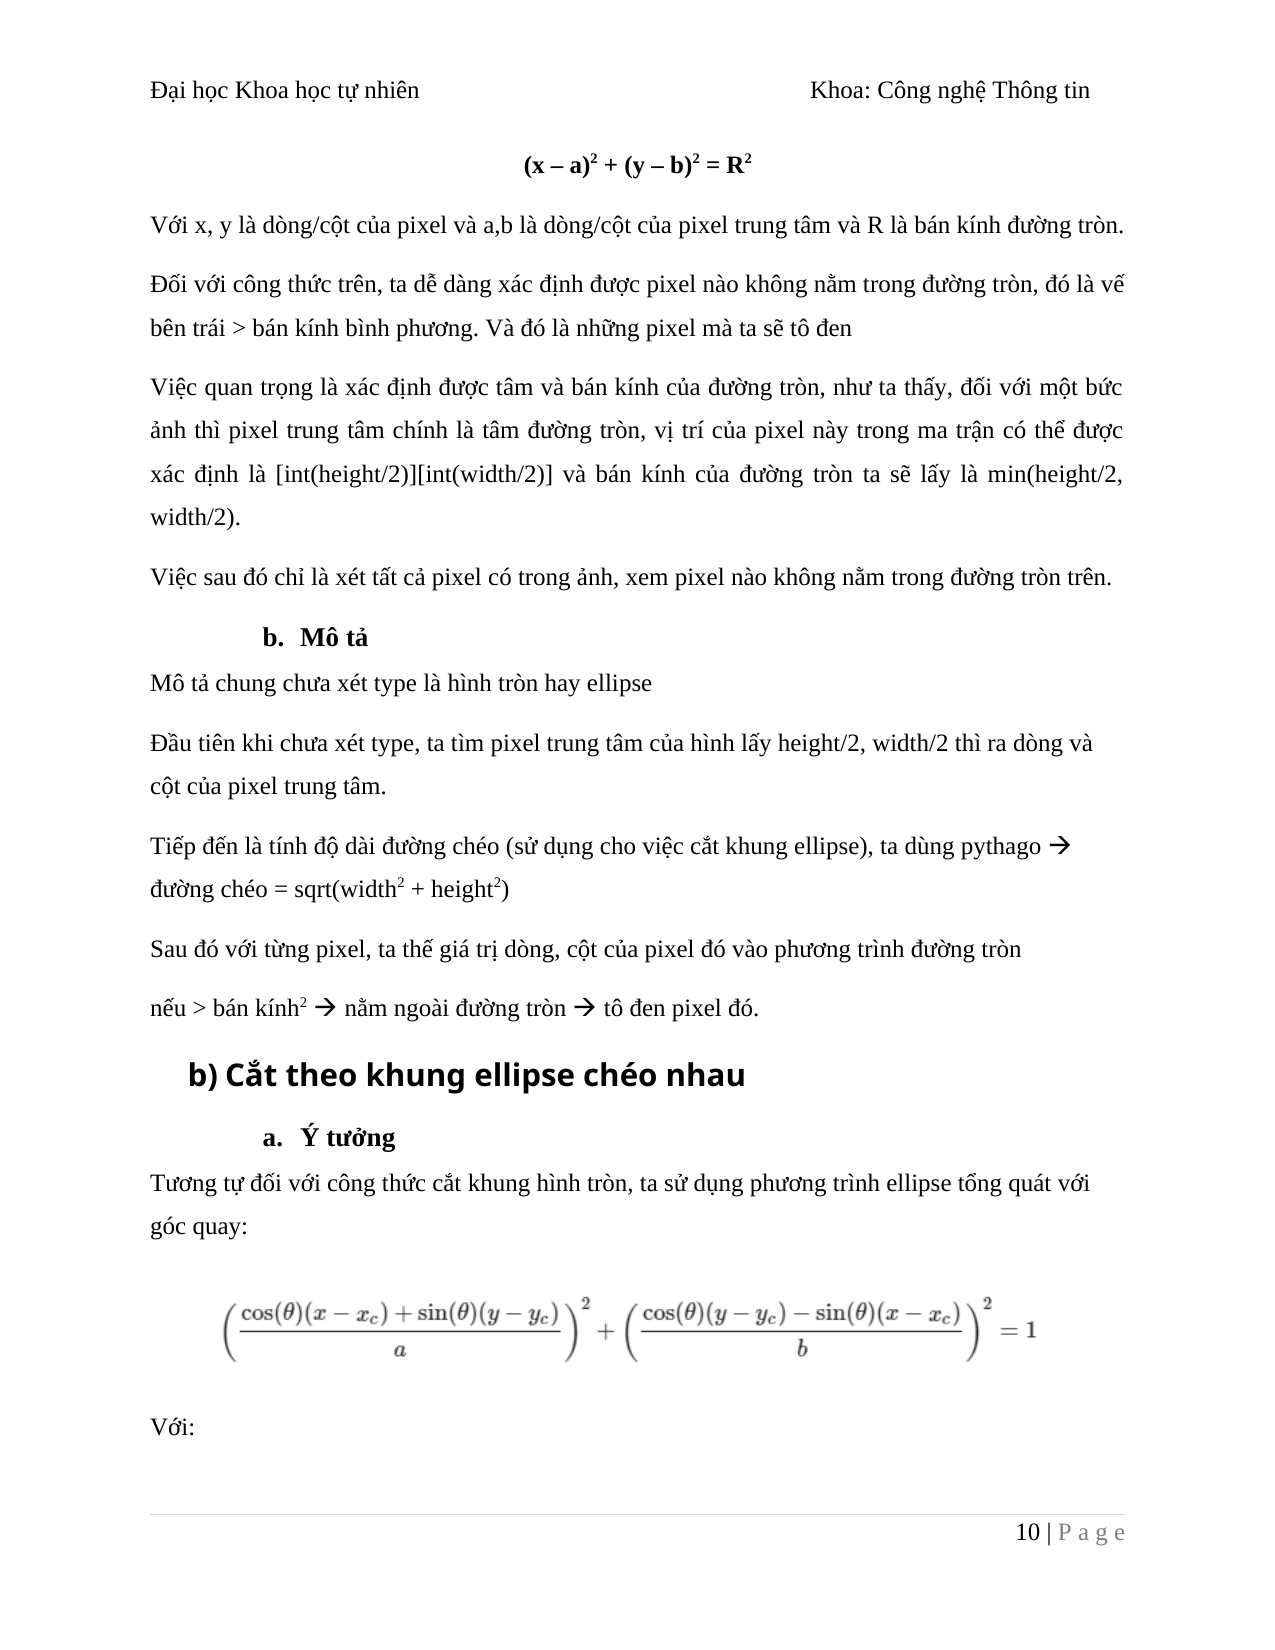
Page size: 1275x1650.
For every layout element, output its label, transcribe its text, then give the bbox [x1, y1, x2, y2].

text Việc quan trọng là xác định được tâm và bán kính của đường tròn, như ta thấy, đối với một bức ảnh thì pixel trung tâm chính là tâm đường tròn, vị trí của pixel này trong ma trận có thể được xác định là [int(height/2)][int(width/2)] và bán kính của đường tròn ta sẽ lấy là min(height/2, width/2). [150, 372, 1125, 531]
text Đối với công thức trên, ta dễ dàng xác định được pixel nào không nằm trong đường tròn, đó là vế bên trái > bán kính bình phương. Và đó là những pixel mà ta sẽ tô đen [150, 269, 1125, 341]
text Sau đó với từng pixel, ta thế giá trị dòng, cột của pixel đó vào phương trình đường tròn [150, 934, 1125, 962]
text Tiếp đến là tính độ dài đường chéo (sử dụng cho việc cắt khung ellipse), ta dùng pythago đường chéo = sqrt(width2 + height2) [150, 831, 1125, 903]
subtitle Cắt theo khung ellipse chéo nhau [187, 1053, 1125, 1096]
text Việc sau đó chỉ là xét tất cả pixel có trong ảnh, xem pixel nào không nằm trong đường tròn trên. [150, 562, 1125, 590]
subtitle Mô tả [262, 621, 1125, 653]
picture [150, 1271, 1125, 1381]
text Tương tự đối với công thức cắt khung hình tròn, ta sử dụng phương trình ellipse tổng quát với góc quay: [150, 1168, 1125, 1240]
text Với: [150, 1412, 1125, 1441]
text Với x, y là dòng/cột của pixel và a,b là dòng/cột của pixel trung tâm và R là bán kính đường tròn. [150, 210, 1125, 238]
text nếu > bán kính2 nằm ngoài đường tròn tô đen pixel đó. [150, 993, 1125, 1022]
text (x – a)2 + (y – b)2 = R2 [150, 150, 1125, 179]
text Đầu tiên khi chưa xét type, ta tìm pixel trung tâm của hình lấy height/2, width/2 thì ra dòng và cột của pixel trung tâm. [150, 728, 1125, 800]
subtitle Ý tưởng [262, 1121, 1125, 1152]
text Mô tả chung chưa xét type là hình tròn hay ellipse [150, 668, 1125, 697]
